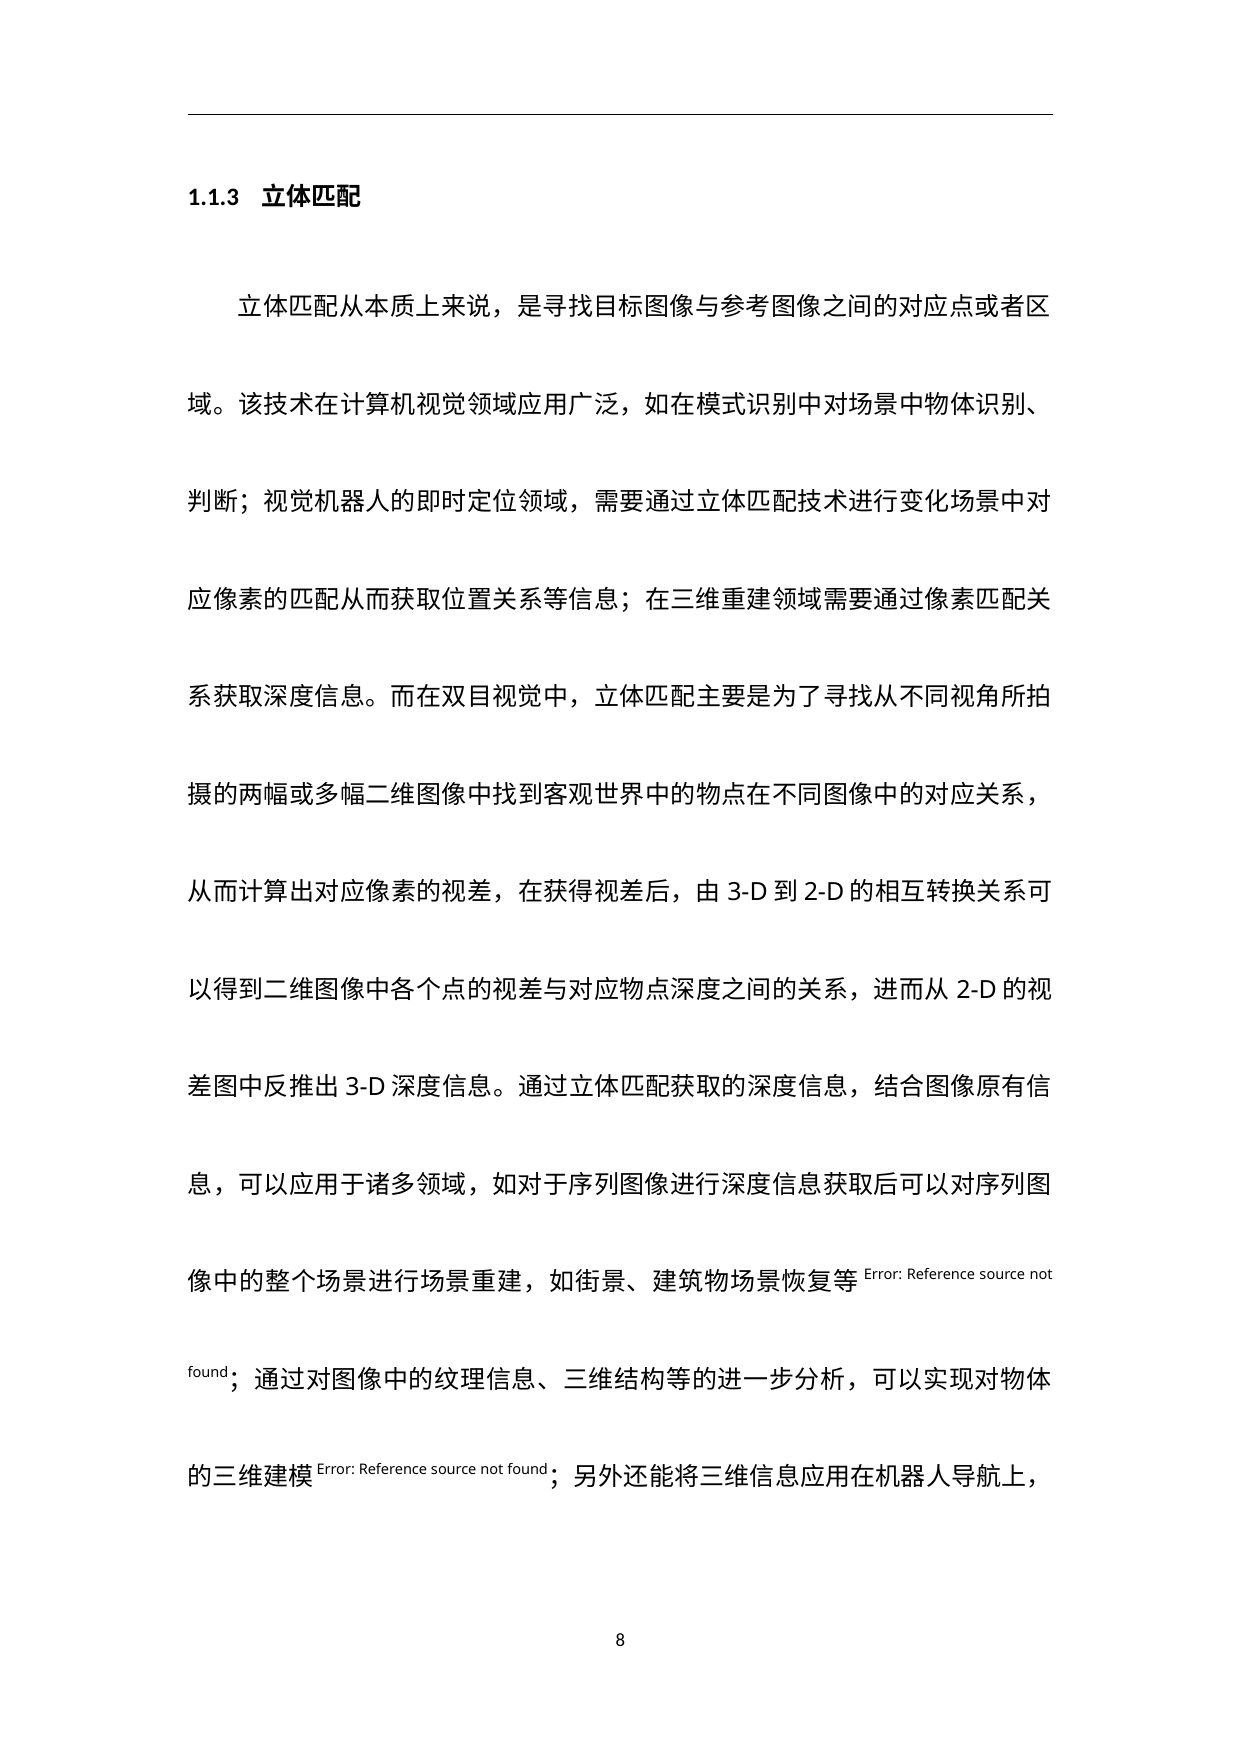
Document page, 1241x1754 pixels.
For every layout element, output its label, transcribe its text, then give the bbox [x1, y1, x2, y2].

subtitle 立体匹配 [187, 162, 1053, 227]
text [187, 272, 1053, 1507]
